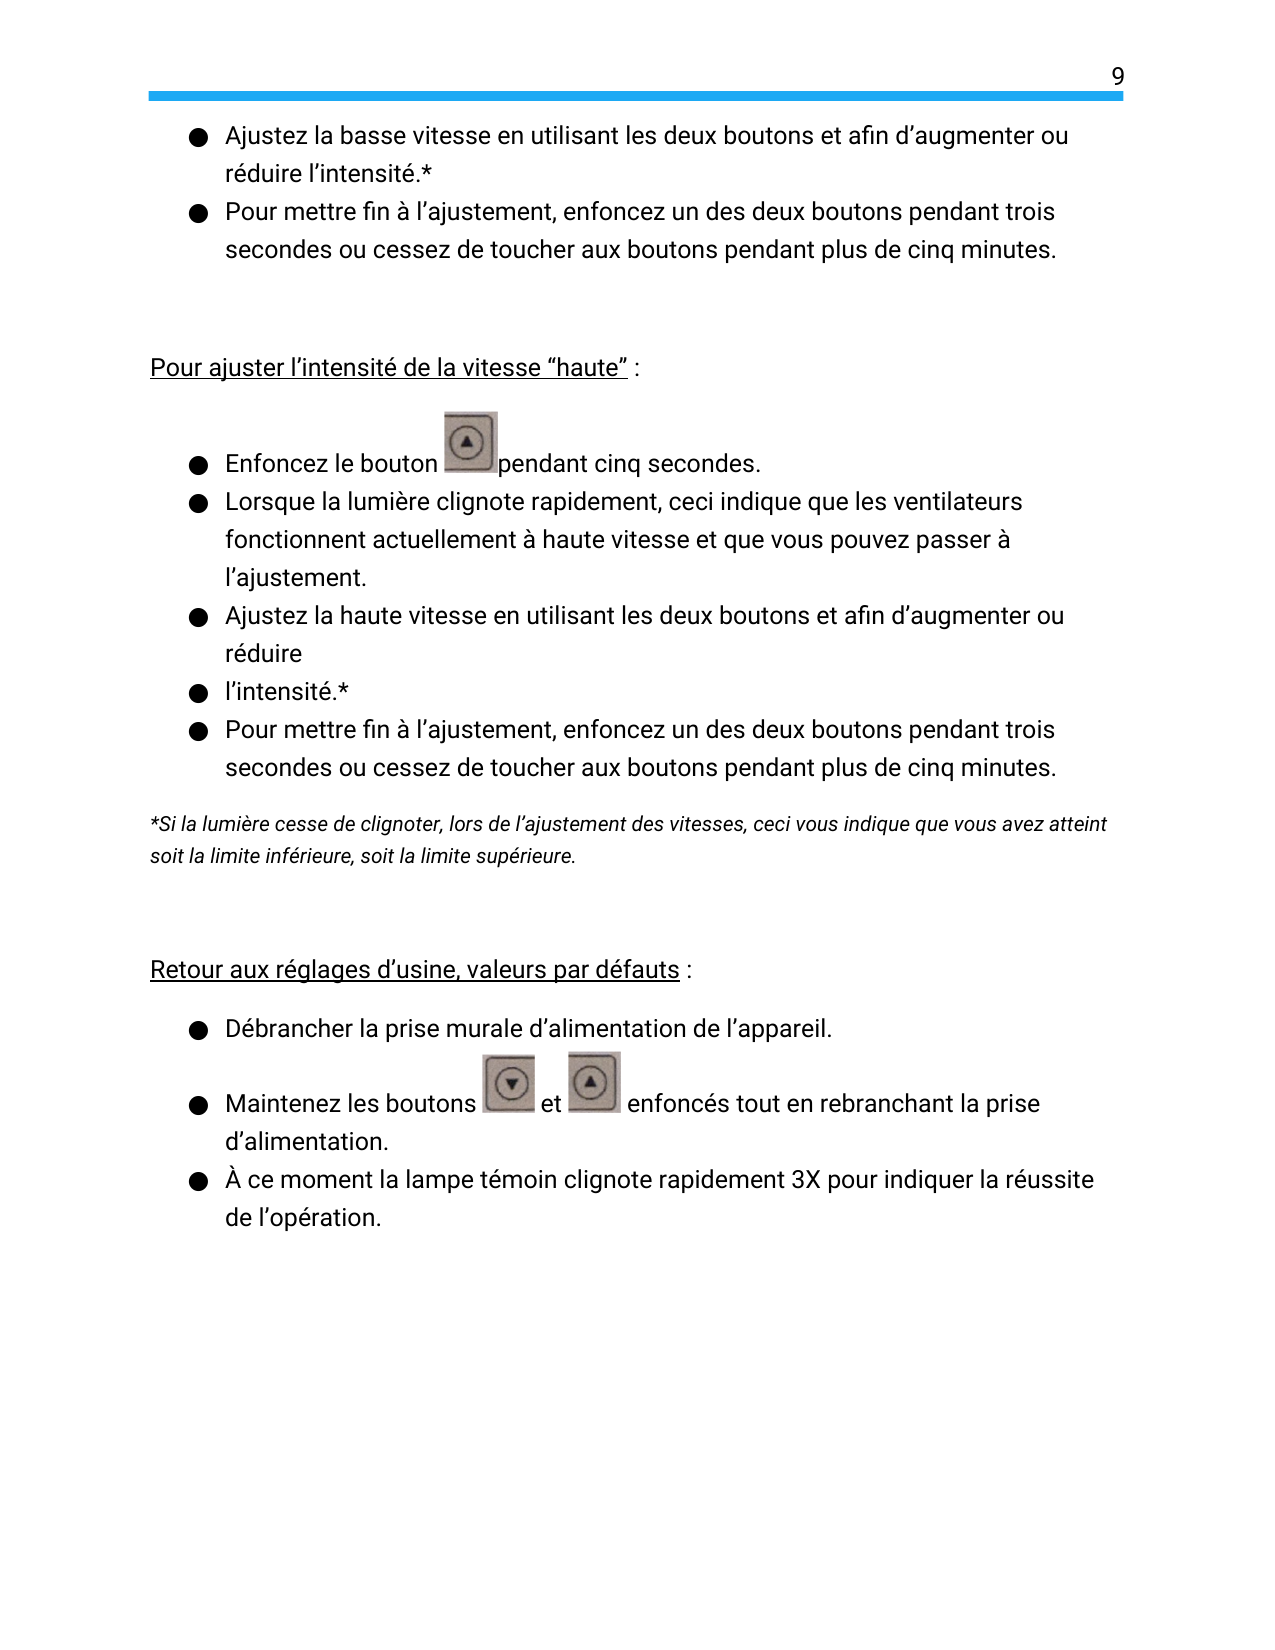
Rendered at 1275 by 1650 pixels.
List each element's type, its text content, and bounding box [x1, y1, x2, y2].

picture [483, 1055, 534, 1112]
list l’intensité.* [187, 677, 1125, 707]
text Retour aux réglages d’usine, valeurs par défauts : [150, 955, 1125, 984]
list Pour mettre fin à l’ajustement, enfoncez un des deux boutons pendant trois secondes ou cessez de toucher aux boutons pendant plus de cinq minutes. [187, 715, 1125, 783]
text Pour ajuster l’intensité de la vitesse “haute” : [150, 353, 1125, 382]
list Débrancher la prise murale d’alimentation de l’appareil. [187, 1014, 1125, 1043]
picture [148, 91, 1124, 101]
list Ajustez la haute vitesse en utilisant les deux boutons et afin d’augmenter ou réduire [187, 601, 1125, 668]
list Maintenez les boutons et enfoncés tout en rebranchant la prise d’alimentation. [187, 1052, 1125, 1157]
list Pour mettre fin à l’ajustement, enfoncez un des deux boutons pendant trois secondes ou cessez de toucher aux boutons pendant plus de cinq minutes. [187, 197, 1125, 264]
picture [569, 1052, 620, 1112]
list Ajustez la basse vitesse en utilisant les deux boutons et afin d’augmenter ou réduire l’intensité.* [187, 121, 1125, 188]
list Lorsque la lumière clignote rapidement, ceci indique que les ventilateurs fonctionnent actuellement à haute vitesse et que vous pouvez passer à l’ajustement. [187, 487, 1125, 592]
list Enfoncez le bouton pendant cinq secondes. [187, 412, 1125, 478]
list À ce moment la lampe témoin clignote rapidement 3X pour indiquer la réussite de l’opération. [187, 1166, 1125, 1233]
text *Si la lumière cesse de clignoter, lors de l’ajustement des vitesses, ceci vous indique que vous avez atteint soit la limite inférieure, soit la limite supérieure. [150, 812, 1125, 868]
picture [445, 412, 497, 472]
